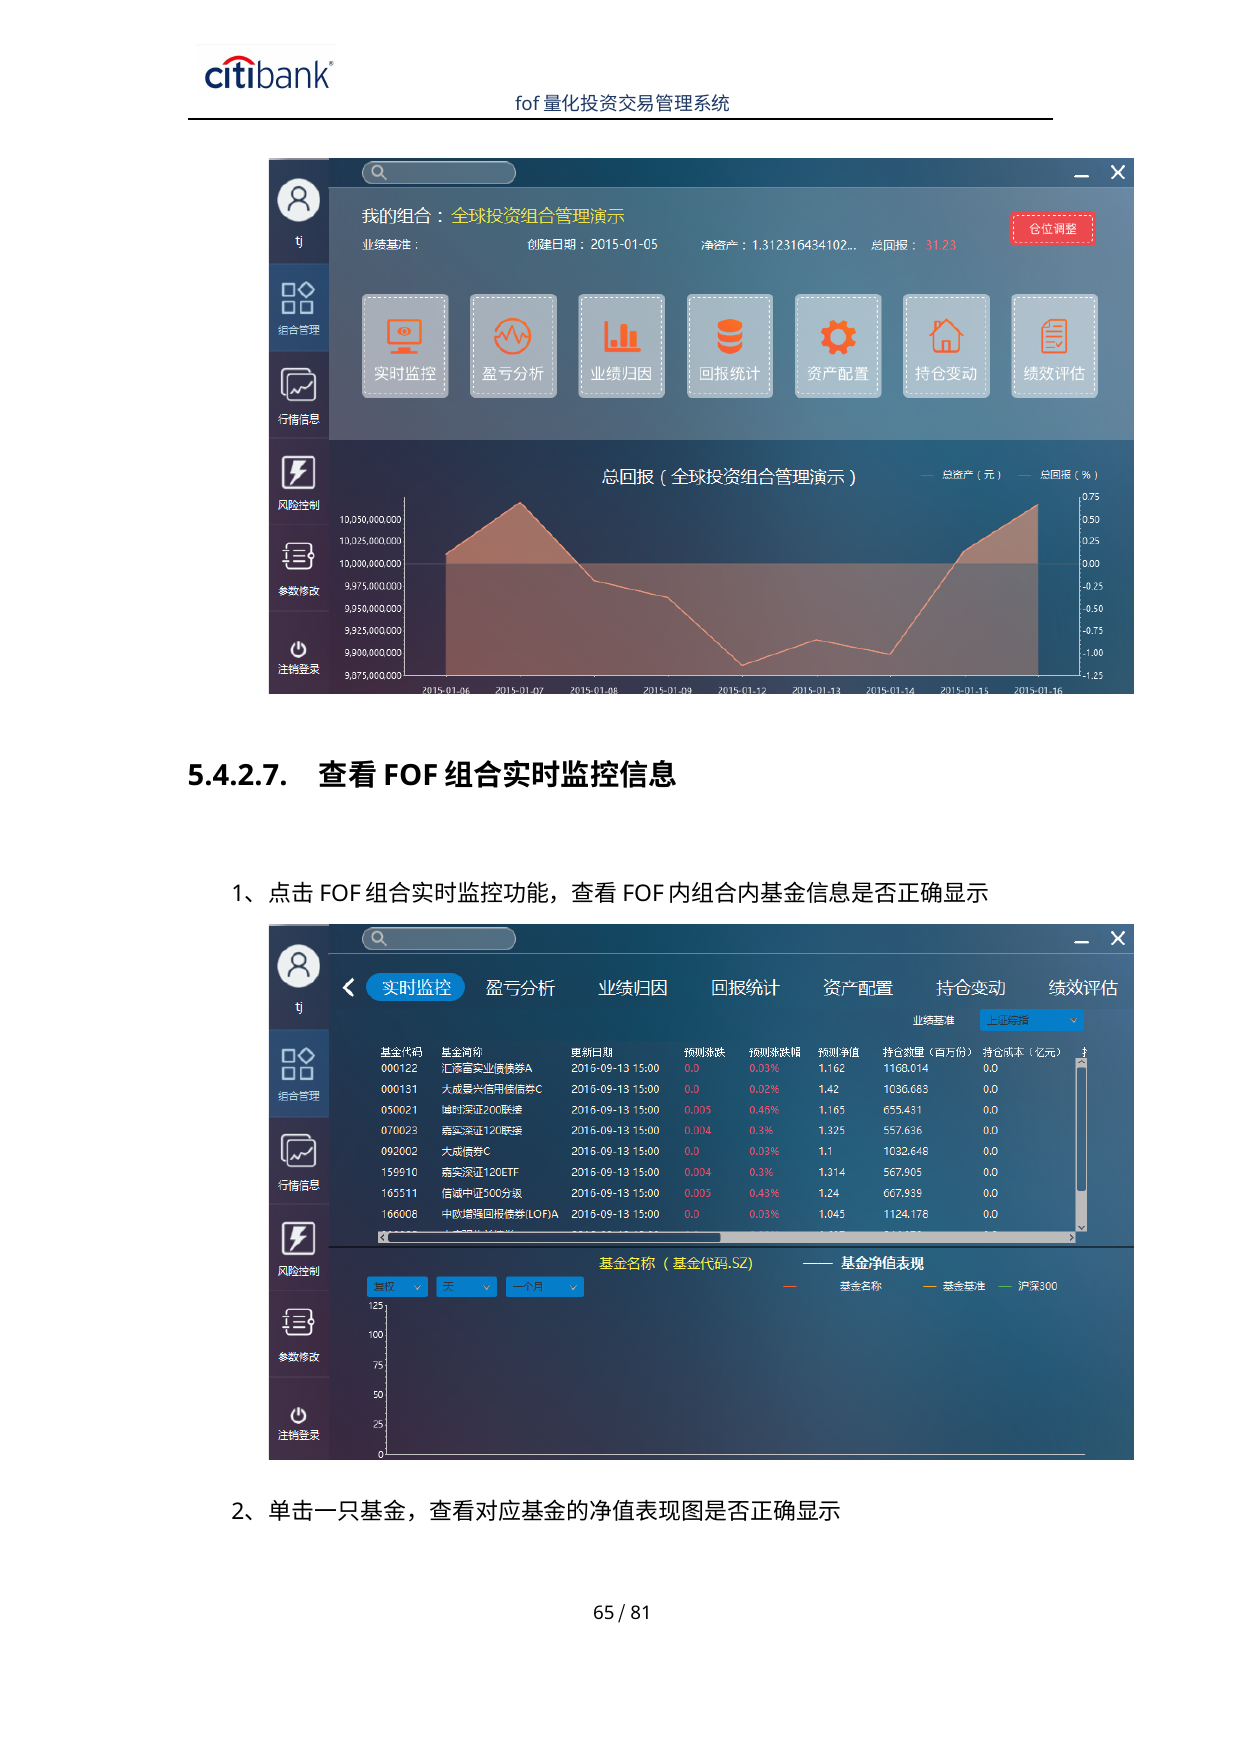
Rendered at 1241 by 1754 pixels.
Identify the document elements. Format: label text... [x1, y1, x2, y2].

subtitle 查看FOF组合实时监控信息 [187, 741, 1053, 806]
list 点击FOF组合实时监控功能，查看FOF内组合内基金信息是否正确显示 [231, 859, 1053, 924]
picture [195, 44, 337, 99]
picture [268, 158, 1134, 694]
picture [268, 924, 1134, 1460]
list 单击一只基金，查看对应基金的净值表现图是否正确显示 [231, 1477, 1053, 1542]
